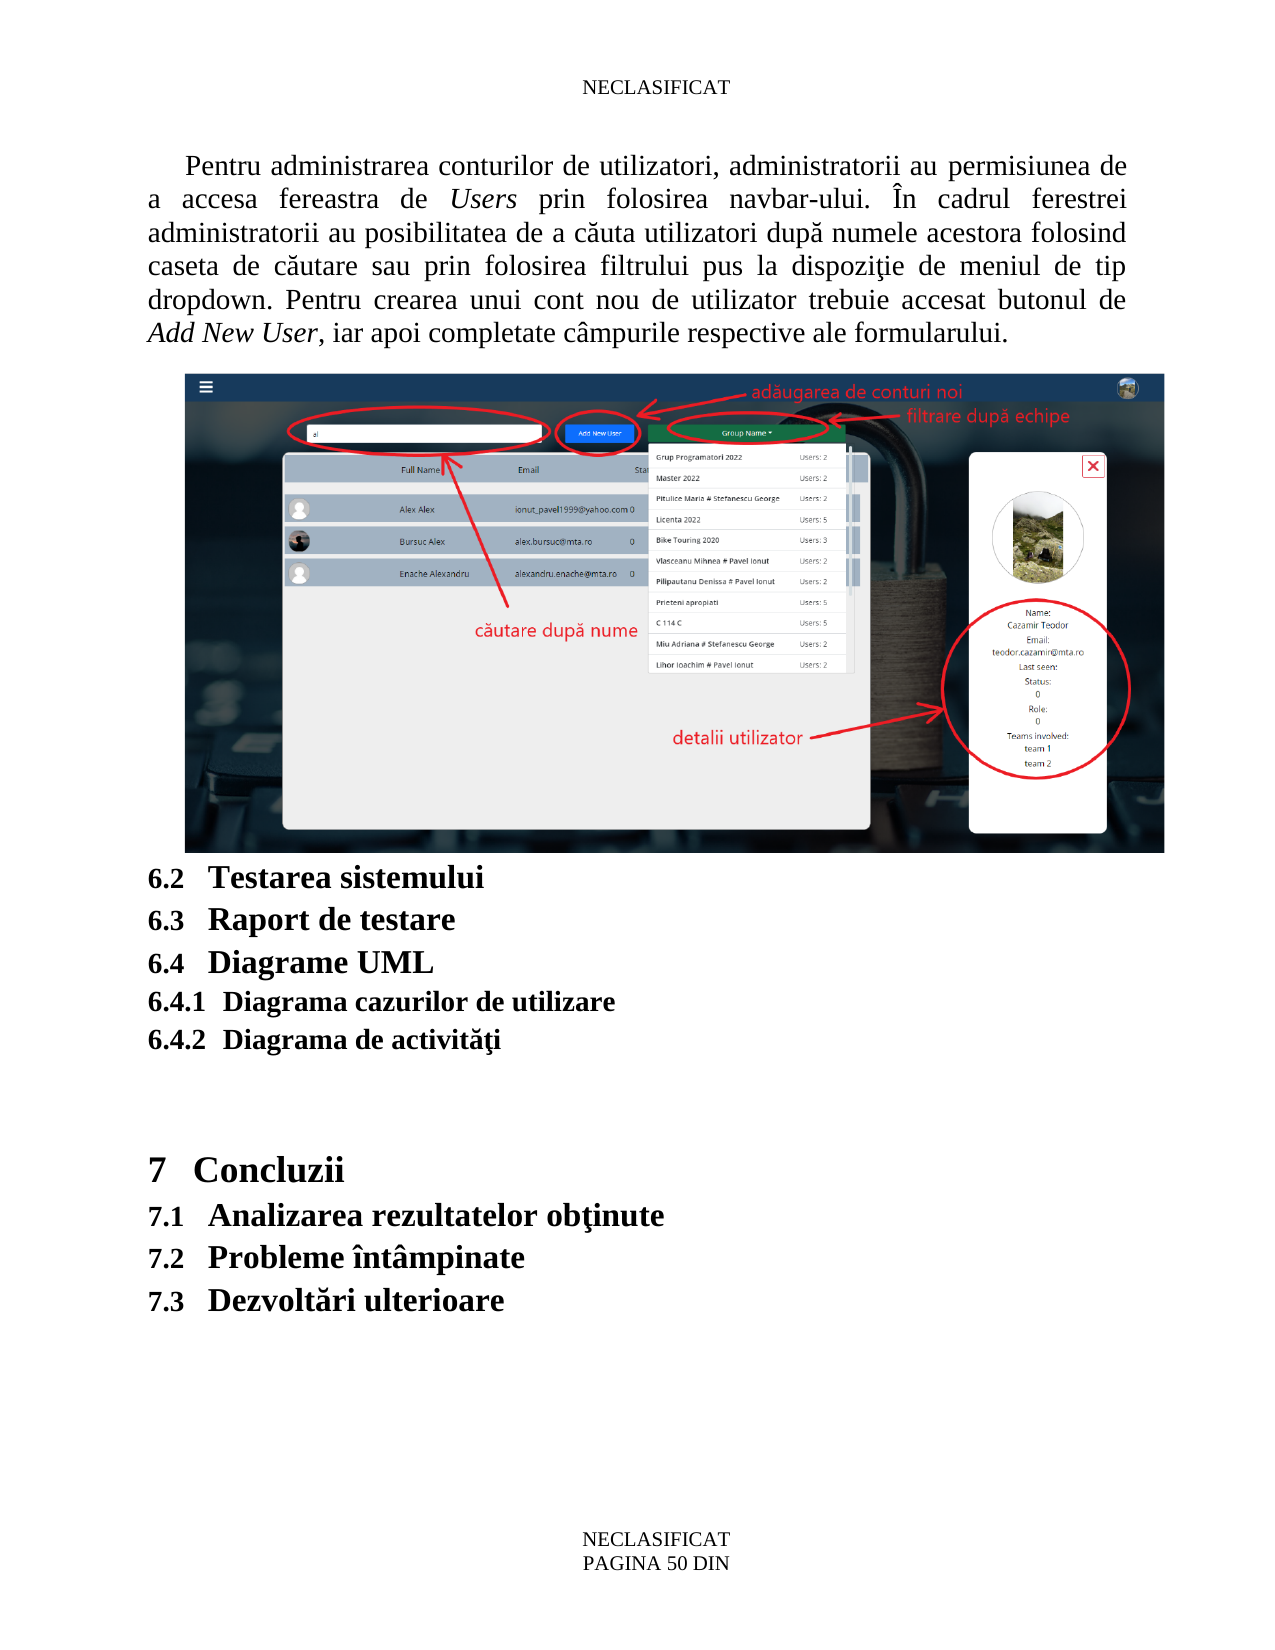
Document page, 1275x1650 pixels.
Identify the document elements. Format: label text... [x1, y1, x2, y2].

subtitle Dezvoltări ulterioare [148, 1280, 1127, 1318]
subtitle Analizarea rezultatelor obţinute [148, 1195, 1127, 1233]
subtitle Diagrama cazurilor de utilizare [148, 984, 1127, 1018]
subtitle Raport de testare [148, 899, 1127, 938]
subtitle Diagrame UML [148, 942, 1127, 980]
subtitle Diagrama de activităţi [148, 1022, 1127, 1056]
picture [184, 373, 1165, 853]
subtitle Testarea sistemului [148, 857, 1127, 895]
subtitle Concluzii [148, 1148, 1127, 1191]
text Pentru administrarea conturilor de utilizatori, administratorii au permisiunea de a accesa fereastra de Users prin folosirea navbar-ului. În cadrul ferestrei administratorii au posibilitatea de a căuta utilizatori după numele acestora folosind caseta de căutare sau prin folosirea filtrului pus la dispoziţie de meniul de tip dropdown. Pentru crearea unui cont nou de utilizator trebuie accesat butonul de Add New User, iar apoi completate câmpurile respective ale formularului. [148, 148, 1127, 349]
subtitle Probleme întâmpinate [148, 1237, 1127, 1276]
